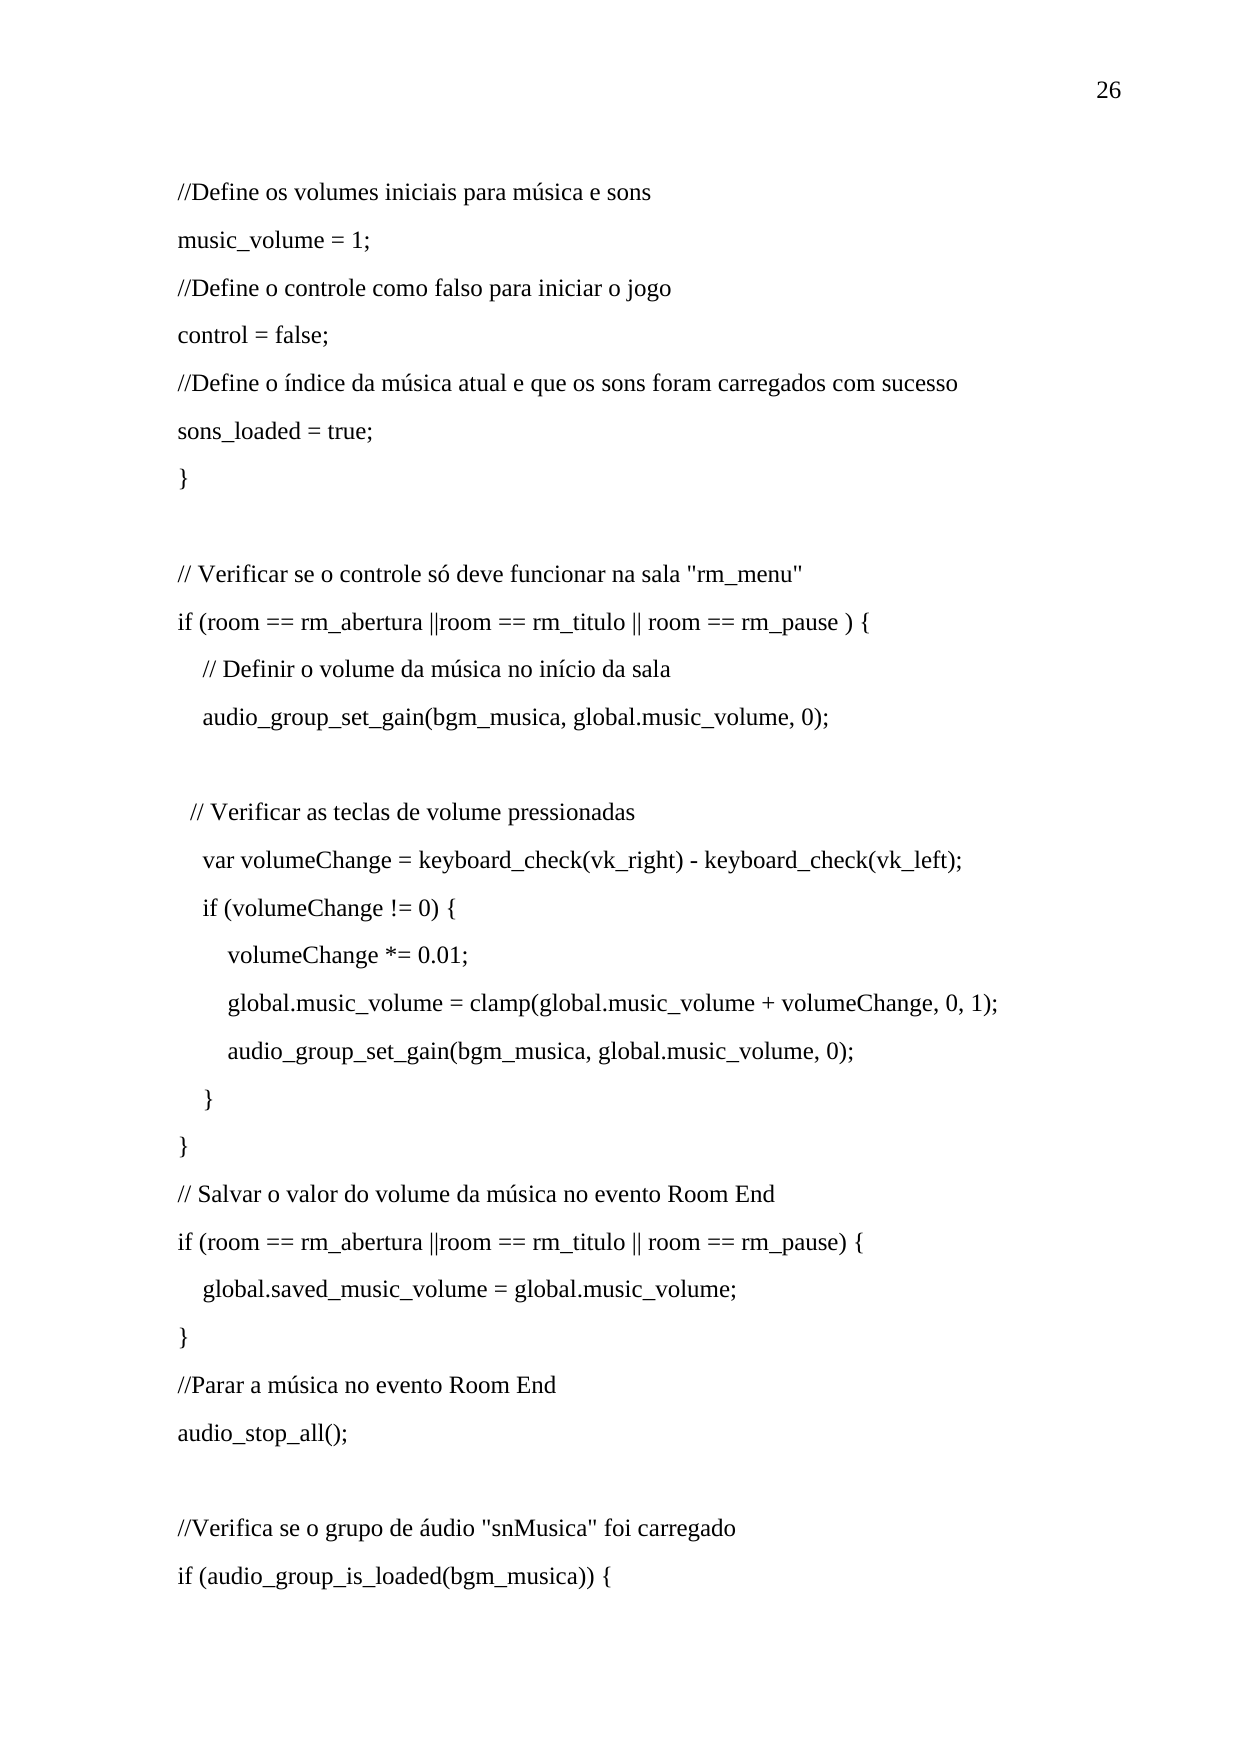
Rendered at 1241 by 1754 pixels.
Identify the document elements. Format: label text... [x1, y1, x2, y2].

text if (room == rm_abertura ||room == rm_titulo || room == rm_pause ) { [177, 607, 1122, 635]
text music_volume = 1; [177, 225, 1122, 254]
text audio_group_set_gain(bgm_musica, global.music_volume, 0); [177, 702, 1122, 731]
text if (volumeChange != 0) { [177, 893, 1122, 922]
text //Define os volumes iniciais para música e sons [177, 177, 1122, 206]
text // Salvar o valor do volume da música no evento Room End [177, 1179, 1122, 1208]
text volumeChange *= 0.01; [177, 941, 1122, 969]
text } [177, 1131, 1122, 1160]
text } [177, 1322, 1122, 1351]
text // Verificar se o controle só deve funcionar na sala "rm_menu" [177, 559, 1122, 588]
text //Define o controle como falso para iniciar o jogo [177, 273, 1122, 301]
text //Verifica se o grupo de áudio "snMusica" foi carregado [177, 1513, 1122, 1542]
text global.saved_music_volume = global.music_volume; [177, 1274, 1122, 1303]
text sons_loaded = true; [177, 416, 1122, 444]
text var volumeChange = keyboard_check(vk_right) - keyboard_check(vk_left); [177, 845, 1122, 874]
text // Definir o volume da música no início da sala [177, 654, 1122, 683]
text control = false; [177, 320, 1122, 349]
text global.music_volume = clamp(global.music_volume + volumeChange, 0, 1); [177, 988, 1122, 1017]
text if (room == rm_abertura ||room == rm_titulo || room == rm_pause) { [177, 1227, 1122, 1256]
text if (audio_group_is_loaded(bgm_musica)) { [177, 1561, 1122, 1589]
text //Parar a música no evento Room End [177, 1370, 1122, 1399]
text audio_group_set_gain(bgm_musica, global.music_volume, 0); [177, 1036, 1122, 1065]
text // Verificar as teclas de volume pressionadas [177, 797, 1122, 826]
text } [177, 463, 1122, 492]
text //Define o índice da música atual e que os sons foram carregados com sucesso [177, 368, 1122, 397]
text } [177, 1084, 1122, 1112]
text audio_stop_all(); [177, 1418, 1122, 1446]
